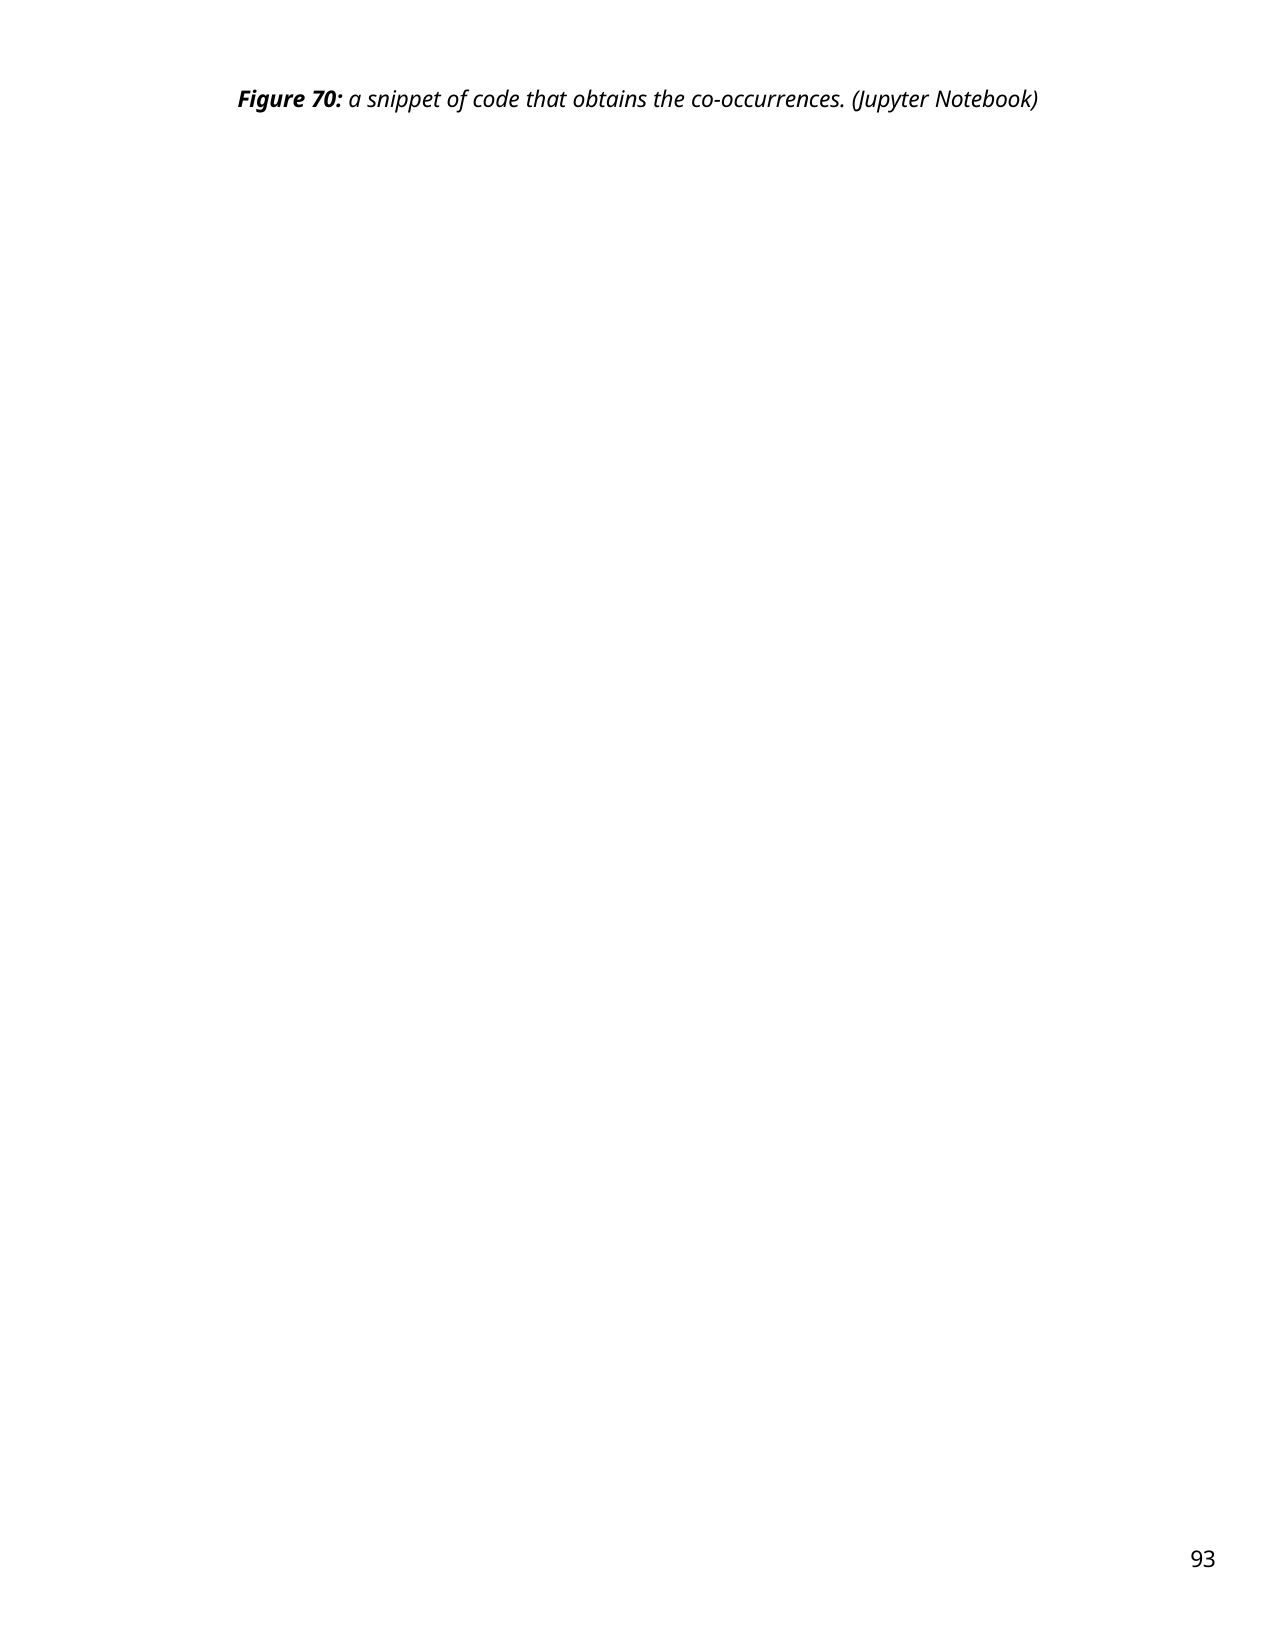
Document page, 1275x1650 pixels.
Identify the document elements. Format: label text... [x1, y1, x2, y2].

text Figure 70: a snippet of code that obtains the co-occurrences. (Jupyter Notebook) [37, 83, 1238, 114]
